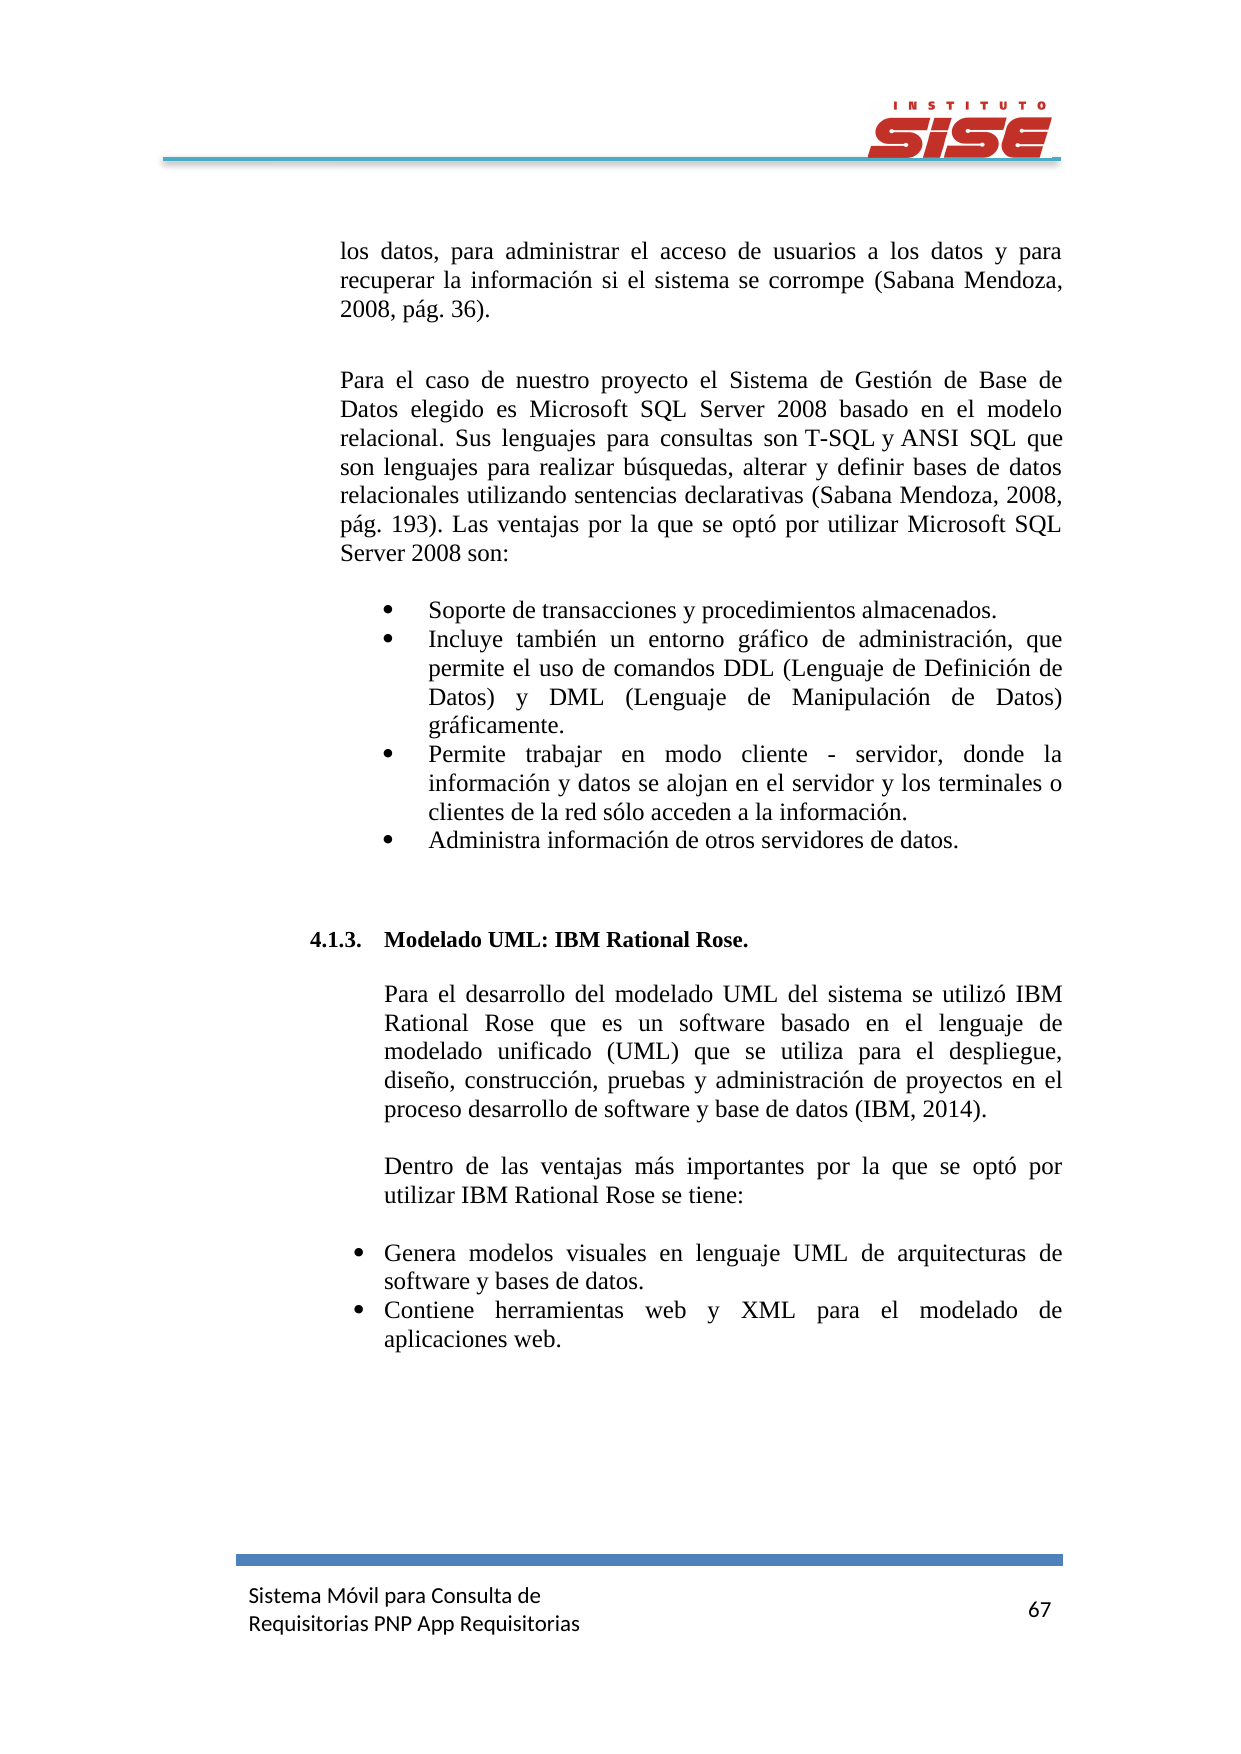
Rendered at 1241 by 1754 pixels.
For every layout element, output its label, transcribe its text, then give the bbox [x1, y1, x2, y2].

list Administra información de otros servidores de datos. [384, 826, 1063, 854]
list Modelado UML: IBM Rational Rose. [310, 926, 1063, 953]
list Incluye también un entorno gráfico de administración, que permite el uso de comandos DDL (Lenguaje de Definición de Datos) y DML (Lenguaje de Manipulación de Datos) gráficamente. [384, 624, 1063, 739]
text Para el caso de nuestro proyecto el Sistema de Gestión de Base de Datos elegido es Microsoft SQL Server 2008 basado en el modelo relacional. Sus lenguajes para consultas son T-SQL y ANSI SQL que son lenguajes para realizar búsquedas, alterar y definir bases de datos relacionales utilizando sentencias declarativas. Las ventajas por la que se optó por utilizar Microsoft SQL Server 2008 son: [340, 481, 1063, 567]
text Dentro de las ventajas más importantes por la que se optó por utilizar IBM Rational Rose se tiene: [384, 1151, 1063, 1209]
picture [867, 101, 1052, 158]
list Soporte de transacciones y procedimientos almacenados. [384, 596, 1063, 624]
list Permite trabajar en modo cliente - servidor, donde la información y datos se alojan en el servidor y los terminales o clientes de la red sólo acceden a la información. [384, 739, 1063, 826]
list Contiene herramientas web y XML para el modelado de aplicaciones web. [354, 1295, 1063, 1353]
text Para el desarrollo del modelado UML del sistema se utilizó IBM Rational Rose que es un software basado en el lenguaje de modelado unificado (UML) que se utiliza para el despliegue, diseño, construcción, pruebas y administración de proyectos en el proceso desarrollo de software y base de datos. [384, 979, 1063, 1123]
text Un Sistema de Gestión de Bases de Datos (SGBD) es un conjunto de programas que permiten el almacenamiento, modificación y extracción de la información en una base de datos, además de proporcionar herramientas para añadir, borrar, modificar y analizar los datos. Los SGBD también proporcionan métodos para mantener la integridad de los datos, para administrar el acceso de usuarios a los datos y para recuperar la información si el sistema se corrompe. [490, 265, 1063, 322]
list Genera modelos visuales en lenguaje UML de arquitecturas de software y bases de datos. [354, 1238, 1063, 1295]
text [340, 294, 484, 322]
